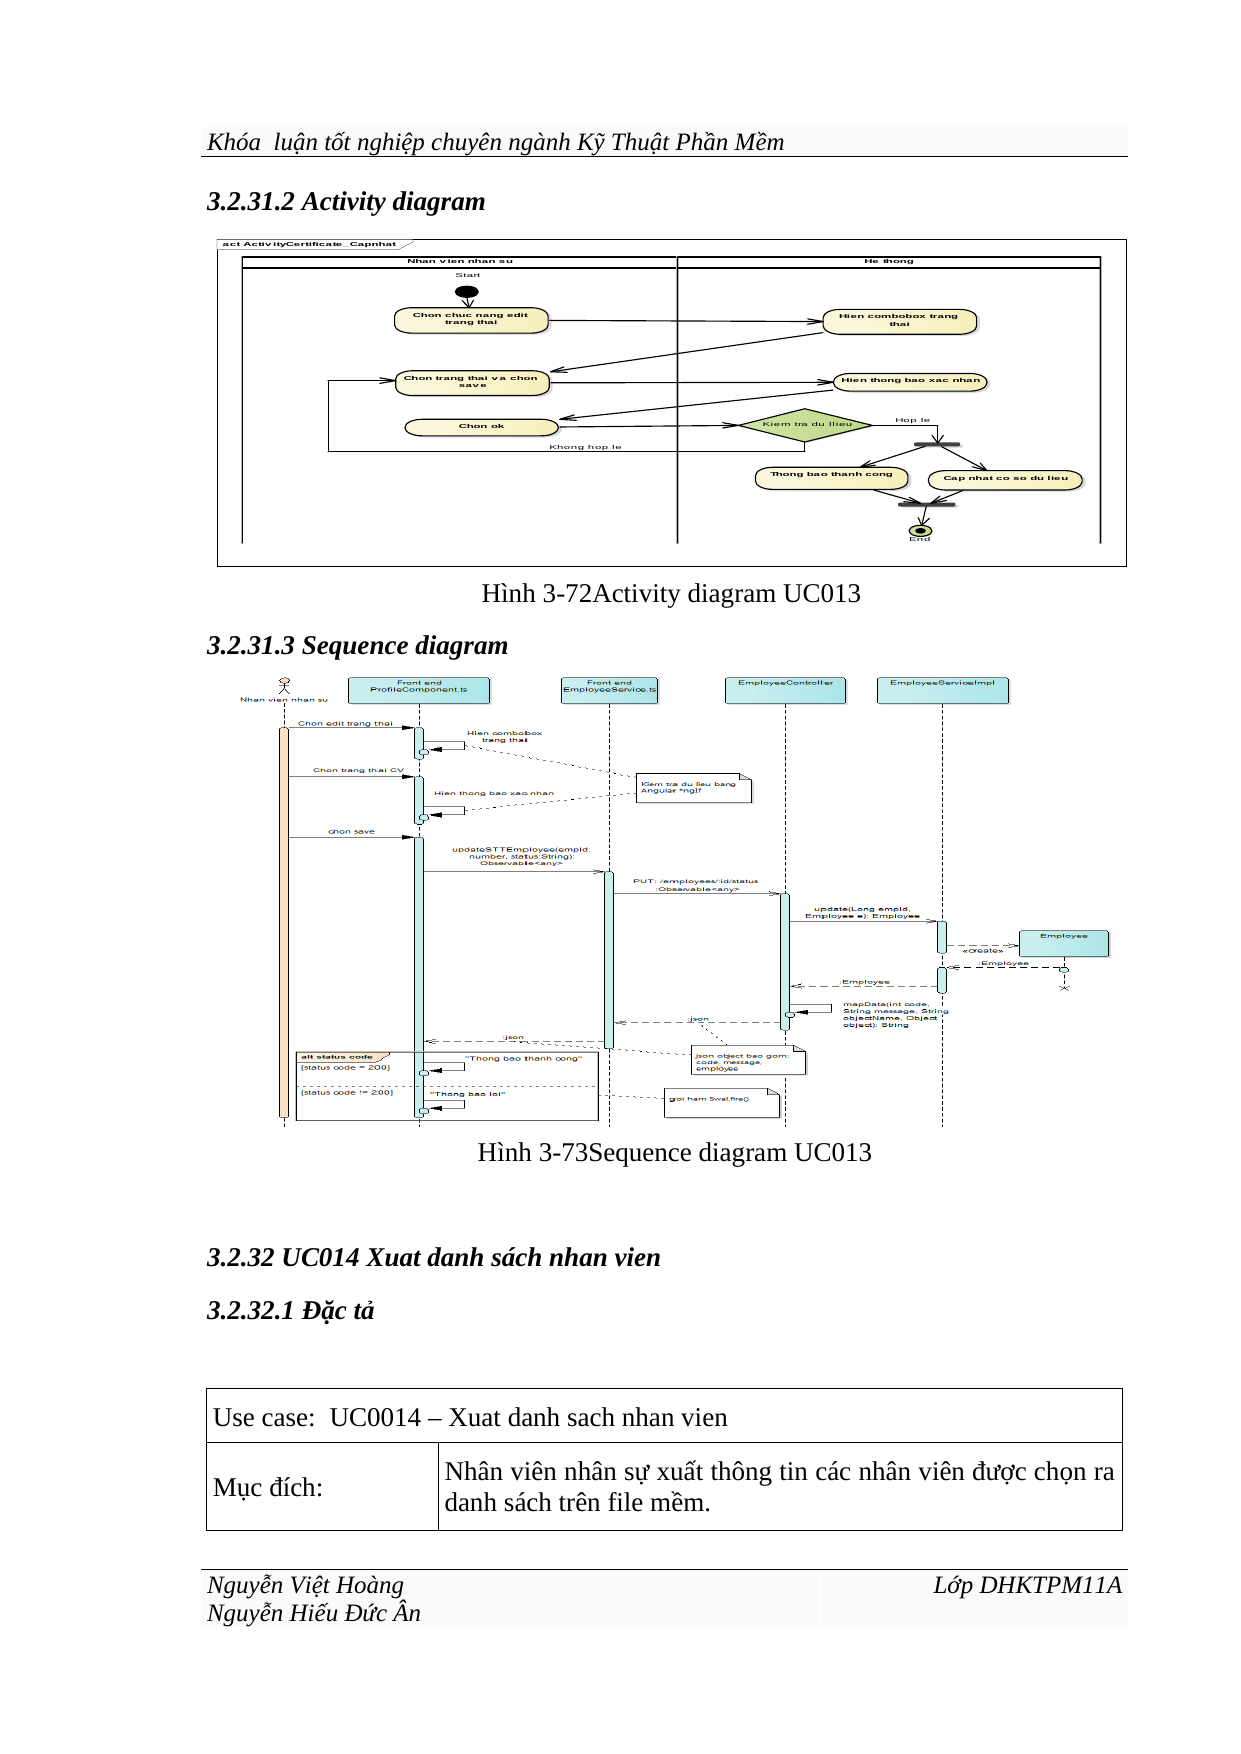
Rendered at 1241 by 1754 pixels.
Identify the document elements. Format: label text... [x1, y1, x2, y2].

table_cell Nhân viên nhân sự xuất thông tin các nhân viên được chọn ra danh sách trên file mềm. [439, 1443, 1122, 1530]
subtitle Đặc tả [207, 1294, 1122, 1325]
table_cell Mục đích: [207, 1443, 438, 1530]
subtitle Activity diagram [207, 185, 1122, 216]
picture [229, 673, 1121, 1127]
subtitle Sequence diagram [207, 238, 1122, 661]
table_header Use case: UC0014 – Xuat danh sach nhan vien [207, 1389, 1122, 1442]
subtitle UC014 Xuat danh sách nhan vien [207, 1241, 1122, 1272]
